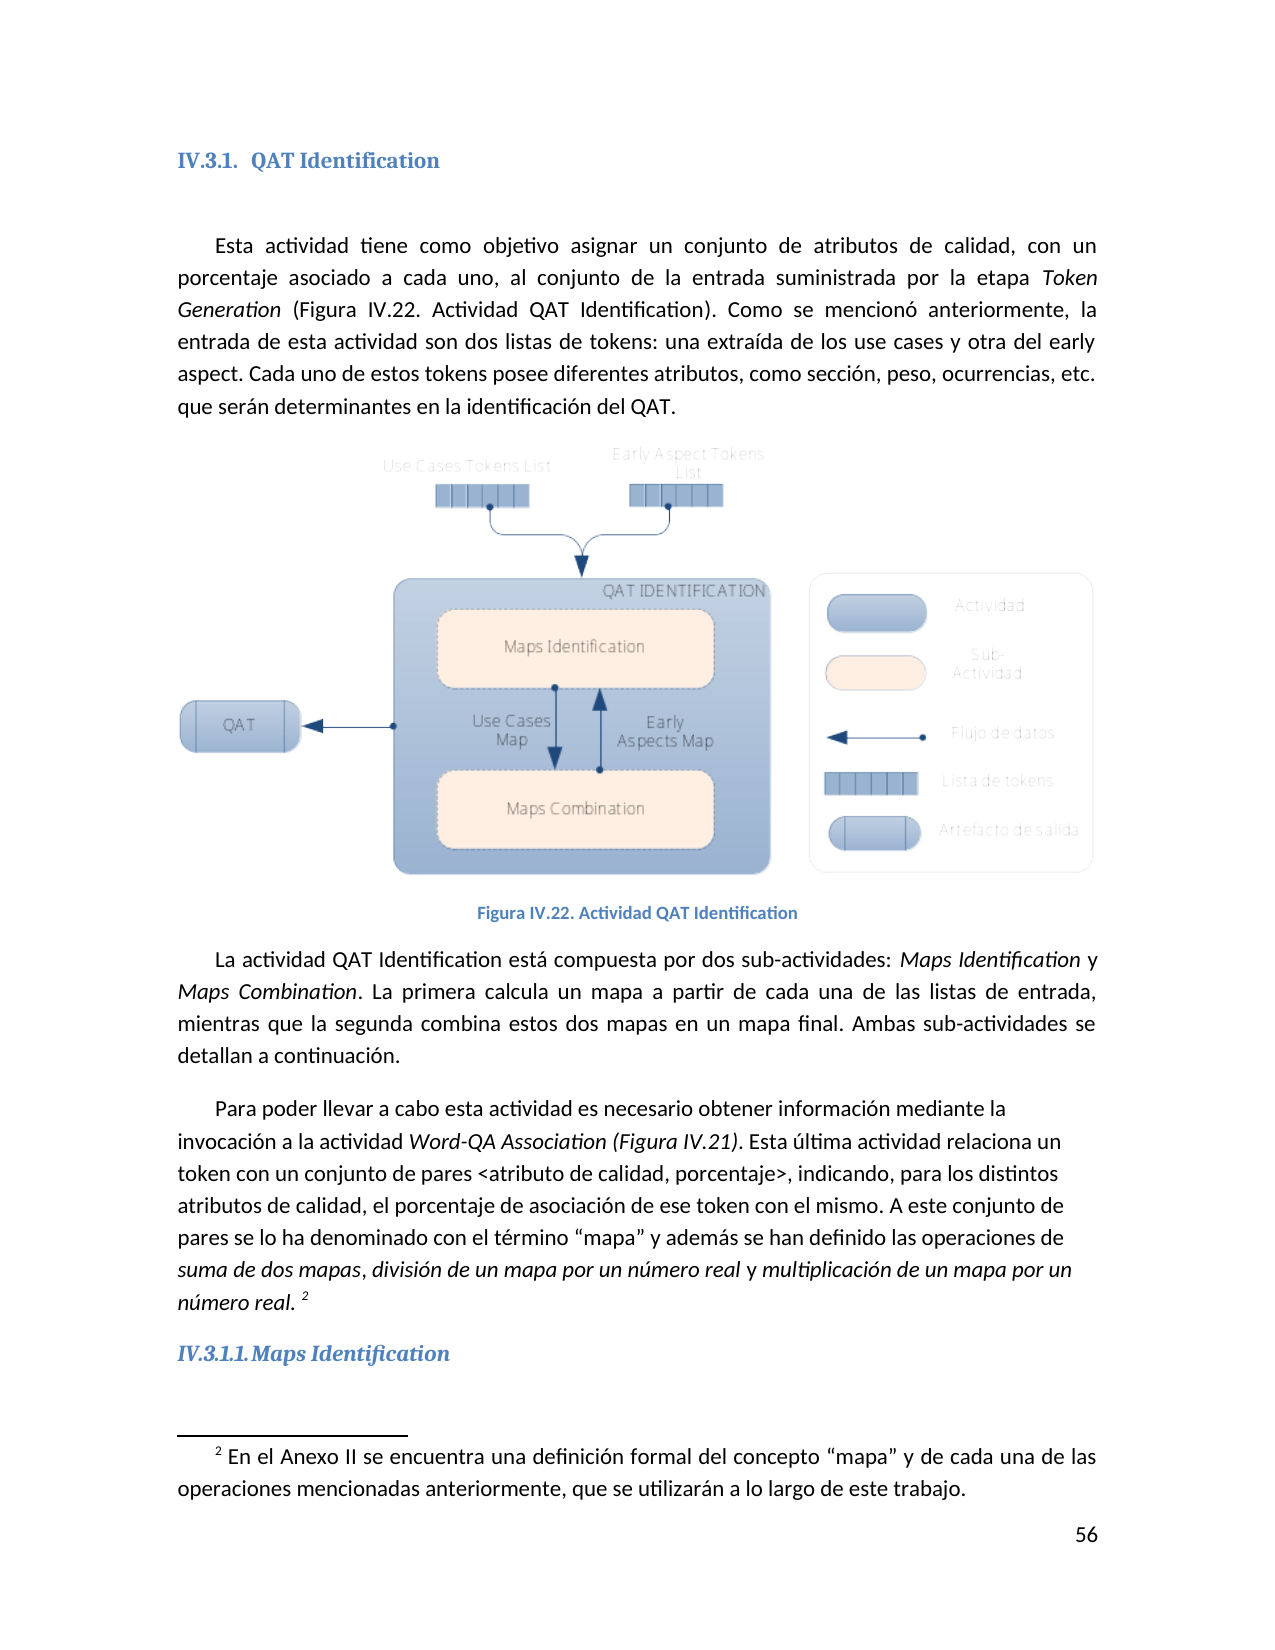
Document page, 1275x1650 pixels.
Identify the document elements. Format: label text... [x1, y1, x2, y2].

subtitle Maps Identification [177, 1341, 1098, 1367]
text La actividad QAT Identification está compuesta por dos sub-actividades: Maps Identification y Maps Combination. La primera calcula un mapa a partir de cada una de las listas de entrada, mientras que la segunda combina estos dos mapas en un mapa final. Ambas sub-actividades se detallan a continuación. [177, 945, 1098, 1069]
subtitle QAT Identification [177, 148, 1098, 174]
